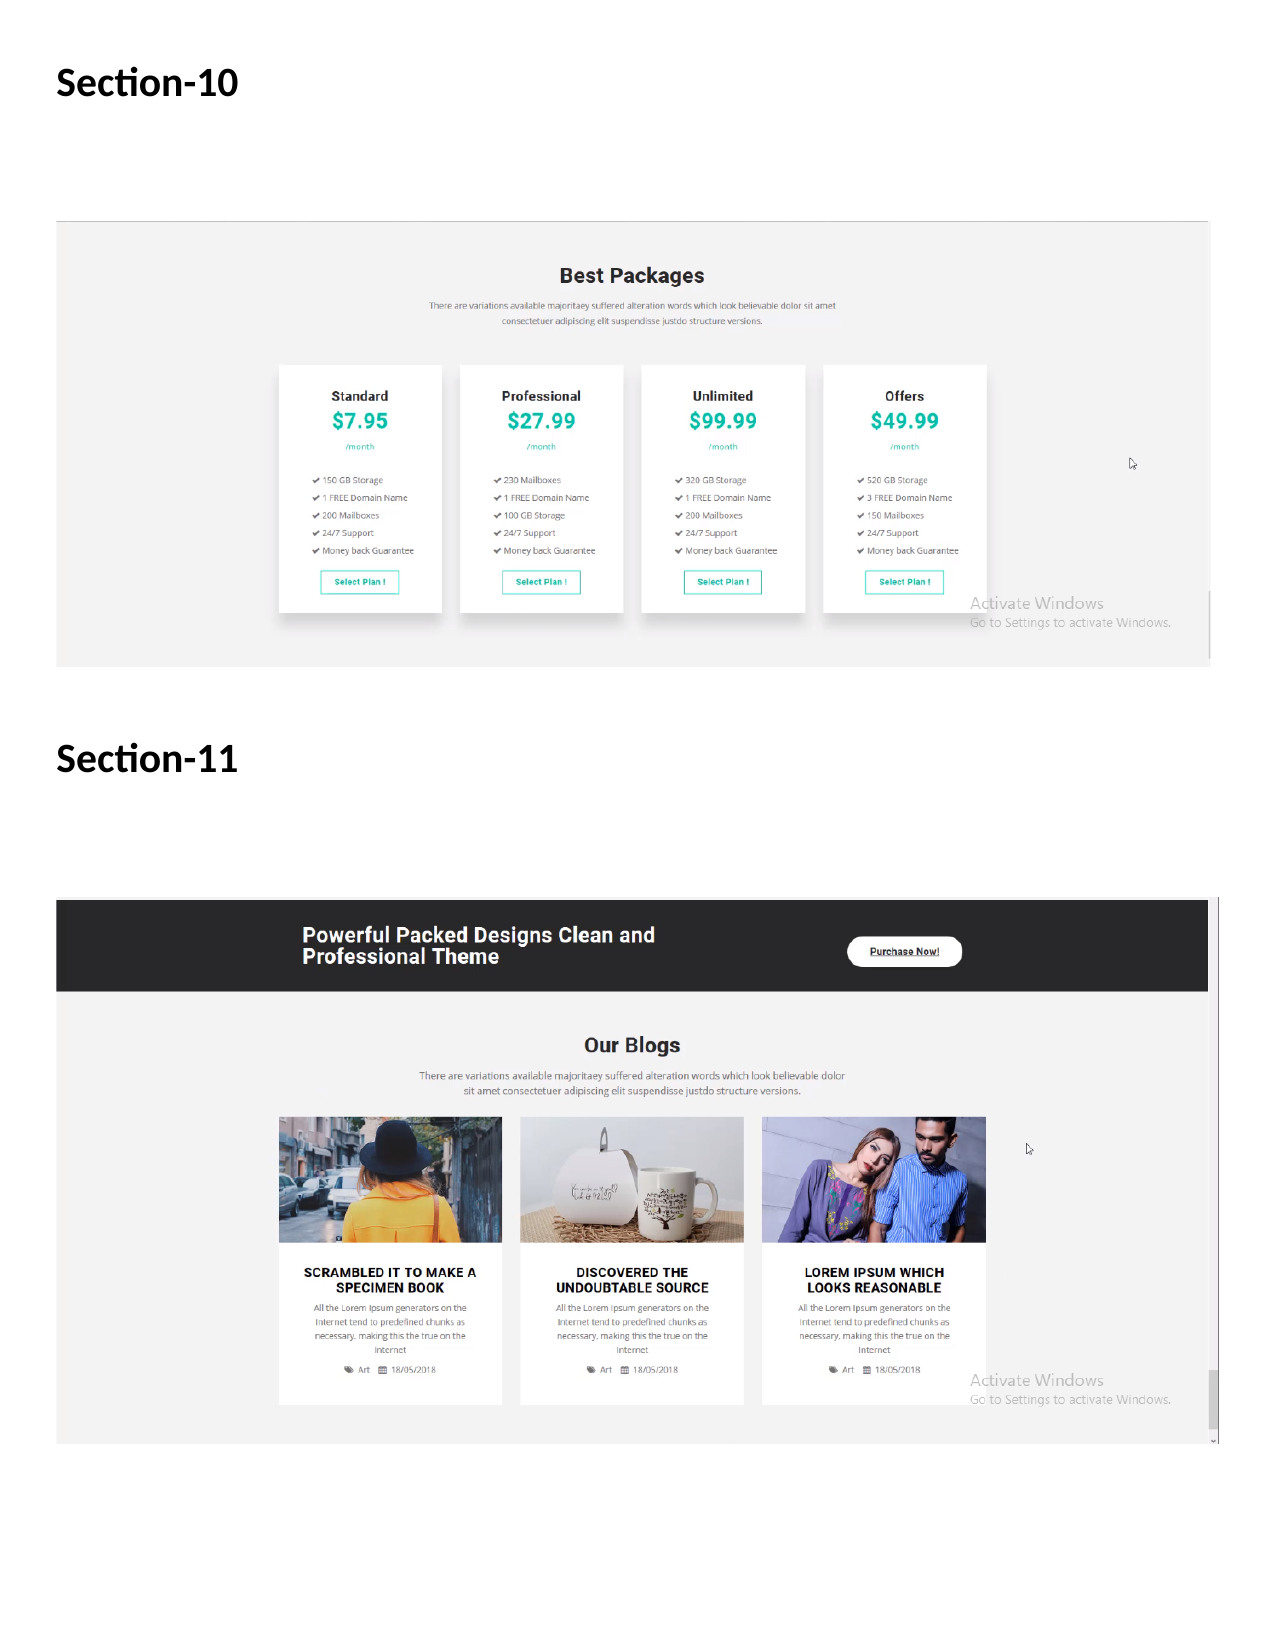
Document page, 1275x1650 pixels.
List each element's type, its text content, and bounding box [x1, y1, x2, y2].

text Section-10 [56, 56, 1219, 107]
text Section-11 [56, 732, 1219, 783]
picture [56, 221, 1211, 667]
picture [56, 897, 1219, 1444]
